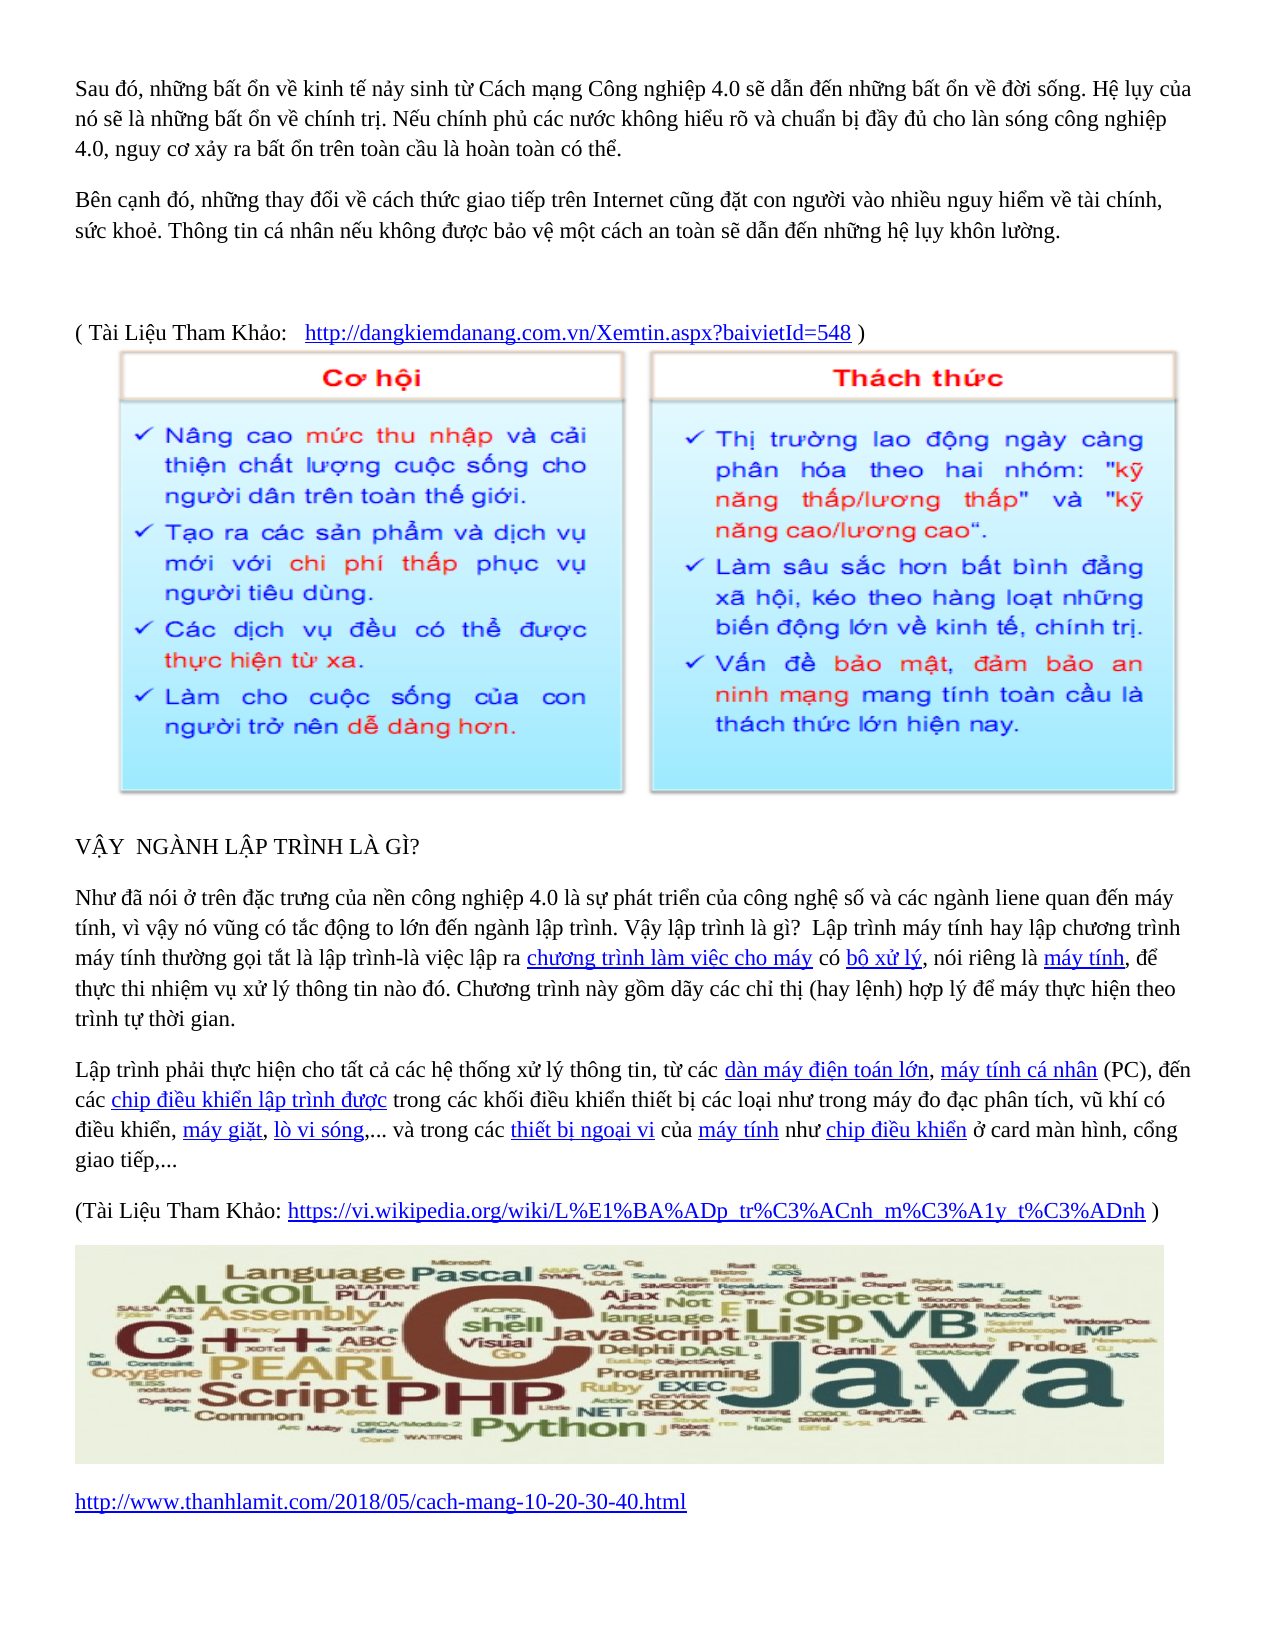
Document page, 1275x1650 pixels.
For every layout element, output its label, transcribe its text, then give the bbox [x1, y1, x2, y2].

picture [111, 346, 1186, 797]
text (Tài Liệu Tham Khảo: https://vi.wikipedia.org/wiki/L%E1%BA%ADp_tr%C3%ACnh_m%C3%A1y_t%C3%ADnh ) [75, 1198, 1200, 1224]
text Lập trình phải thực hiện cho tất cả các hệ thống xử lý thông tin, từ các dàn máy điện toán lớn, máy tính cá nhân (PC), đến các chip điều khiển lập trình được trong các khối điều khiển thiết bị các loại như trong máy đo đạc phân tích, vũ khí có điều khiển, máy giặt, lò vi sóng,... và trong các thiết bị ngoại vi của máy tính như chip điều khiển ở card màn hình, cổng giao tiếp,... [75, 1056, 1200, 1173]
picture [75, 1245, 1164, 1464]
text Sau đó, những bất ổn về kinh tế nảy sinh từ Cách mạng Công nghiệp 4.0 sẽ dẫn đến những bất ổn về đời sống. Hệ lụy của nó sẽ là những bất ổn về chính trị. Nếu chính phủ các nước không hiểu rõ và chuẩn bị đầy đủ cho làn sóng công nghiệp 4.0, nguy cơ xảy ra bất ổn trên toàn cầu là hoàn toàn có thể. [75, 75, 1200, 162]
text Bên cạnh đó, những thay đổi về cách thức giao tiếp trên Internet cũng đặt con người vào nhiều nguy hiểm về tài chính, sức khoẻ. Thông tin cá nhân nếu không được bảo vệ một cách an toàn sẽ dẫn đến những hệ lụy khôn lường. [75, 186, 1200, 243]
text ( Tài Liệu Tham Khảo: http://dangkiemdanang.com.vn/Xemtin.aspx?baivietId=548 ) [75, 319, 1200, 345]
text Như đã nói ở trên đặc trưng của nền công nghiệp 4.0 là sự phát triển của công nghệ số và các ngành liene quan đến máy tính, vì vậy nó vũng có tắc động to lớn đến ngành lập trình. Vậy lập trình là gì? Lập trình máy tính hay lập chương trình máy tính thường gọi tắt là lập trình-là việc lập ra chương trình làm việc cho máy có bộ xử lý, nói riêng là máy tính, để thực thi nhiệm vụ xử lý thông tin nào đó. Chương trình này gồm dãy các chỉ thị (hay lệnh) hợp lý để máy thực hiện theo trình tự thời gian. [75, 884, 1200, 1031]
